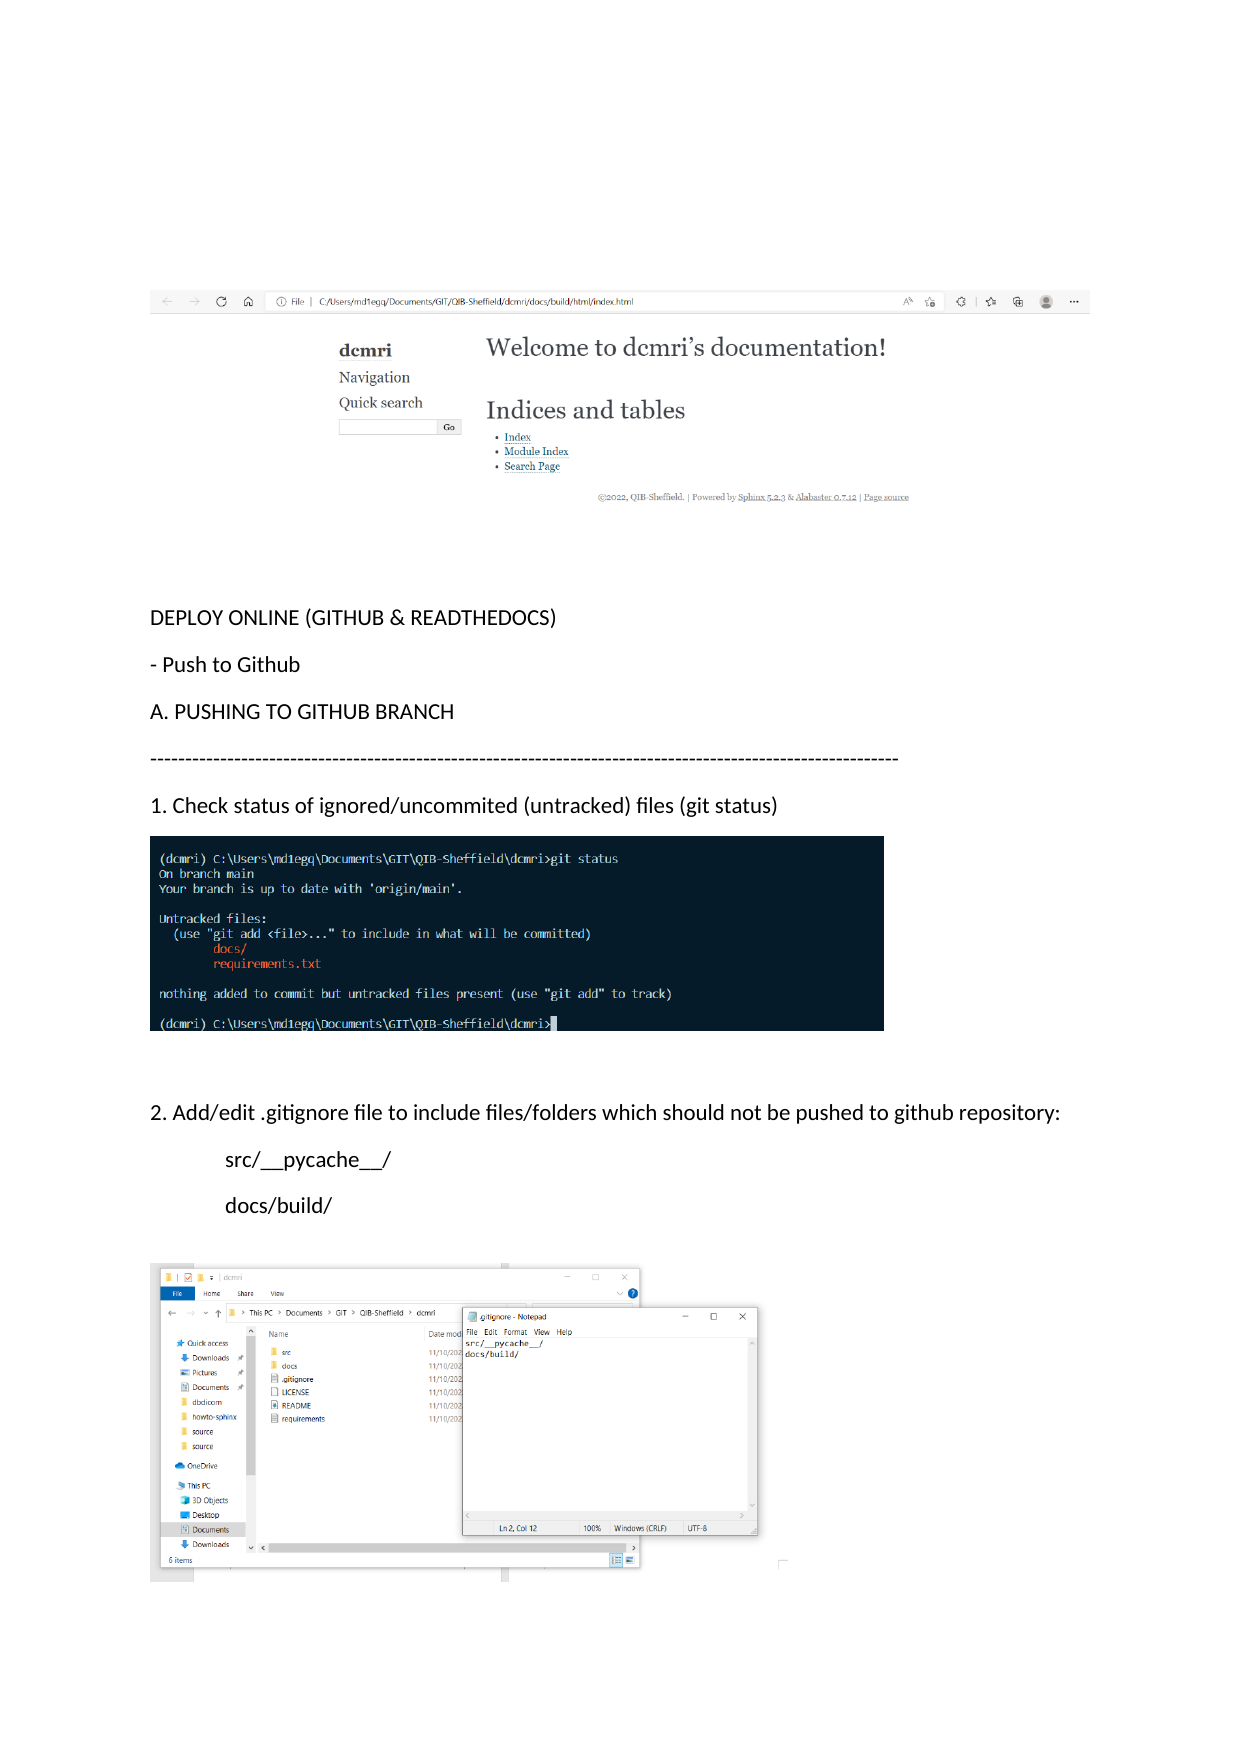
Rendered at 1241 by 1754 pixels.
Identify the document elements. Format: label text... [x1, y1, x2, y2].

picture [150, 290, 1091, 536]
text DEPLOY ONLINE (GITHUB & READTHEDOCS) [150, 603, 1090, 631]
text A. PUSHING TO GITHUB BRANCH [150, 697, 1090, 725]
picture [150, 1263, 796, 1582]
text 2. Add/edit .gitignore file to include files/folders which should not be pushed to github repository: [150, 1098, 1090, 1126]
picture [150, 836, 884, 1031]
text docs/build/ [150, 1192, 1090, 1220]
text src/__pycache__/ [150, 1145, 1090, 1173]
text - Push to Github [150, 650, 1090, 678]
text ----------------------------------------------------------------------------------------------------------- [150, 744, 1090, 772]
text 1. Check status of ignored/uncommited (untracked) files (git status) [150, 791, 1090, 819]
